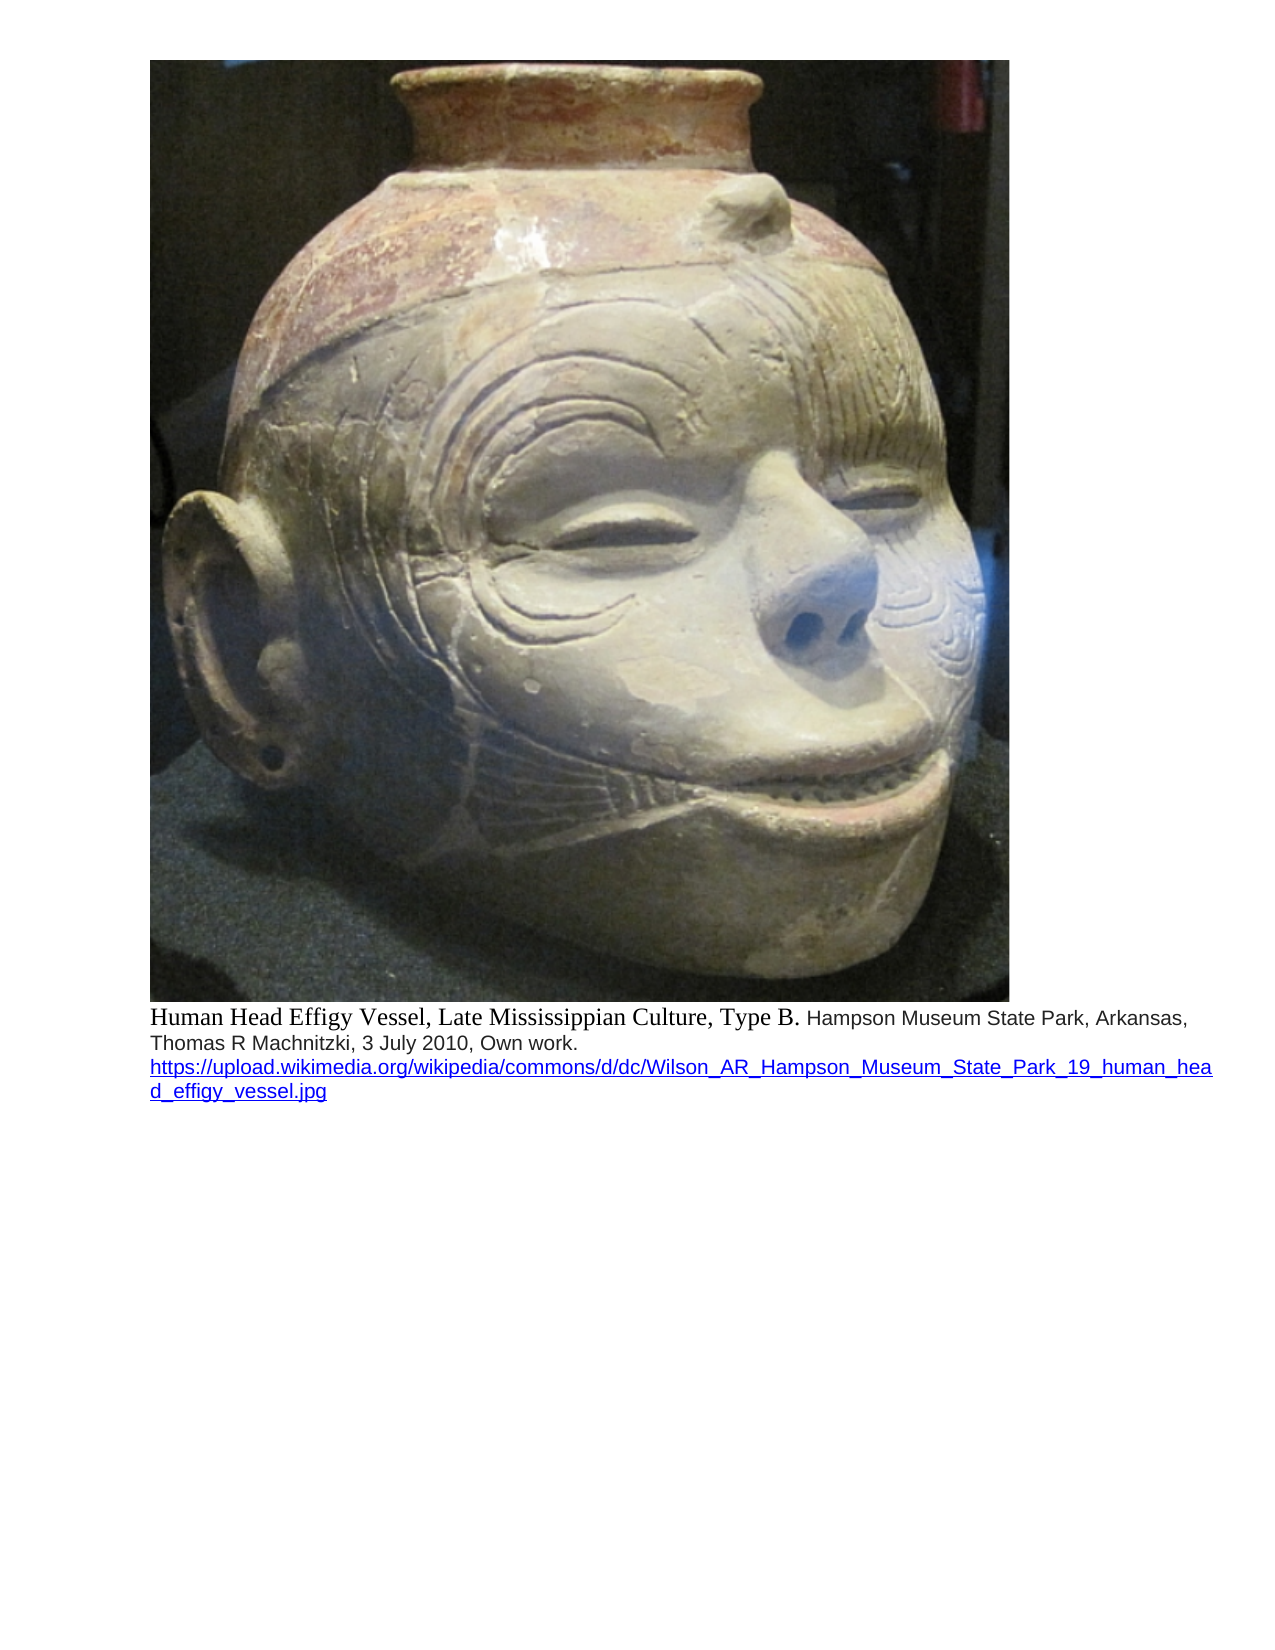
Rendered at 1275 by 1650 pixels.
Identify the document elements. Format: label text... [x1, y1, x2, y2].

text Human Head Effigy Vessel, Late Mississippian Culture, Type B. Hampson Museum State Park, Arkansas, Thomas R Machnitzki, 3 July 2010, Own work. https://upload.wikimedia.org/wikipedia/commons/d/dc/Wilson_AR_Hampson_Museum_State_Park_19_human_head_effigy_vessel.jpg [150, 1002, 1215, 1103]
picture [150, 60, 1010, 1002]
